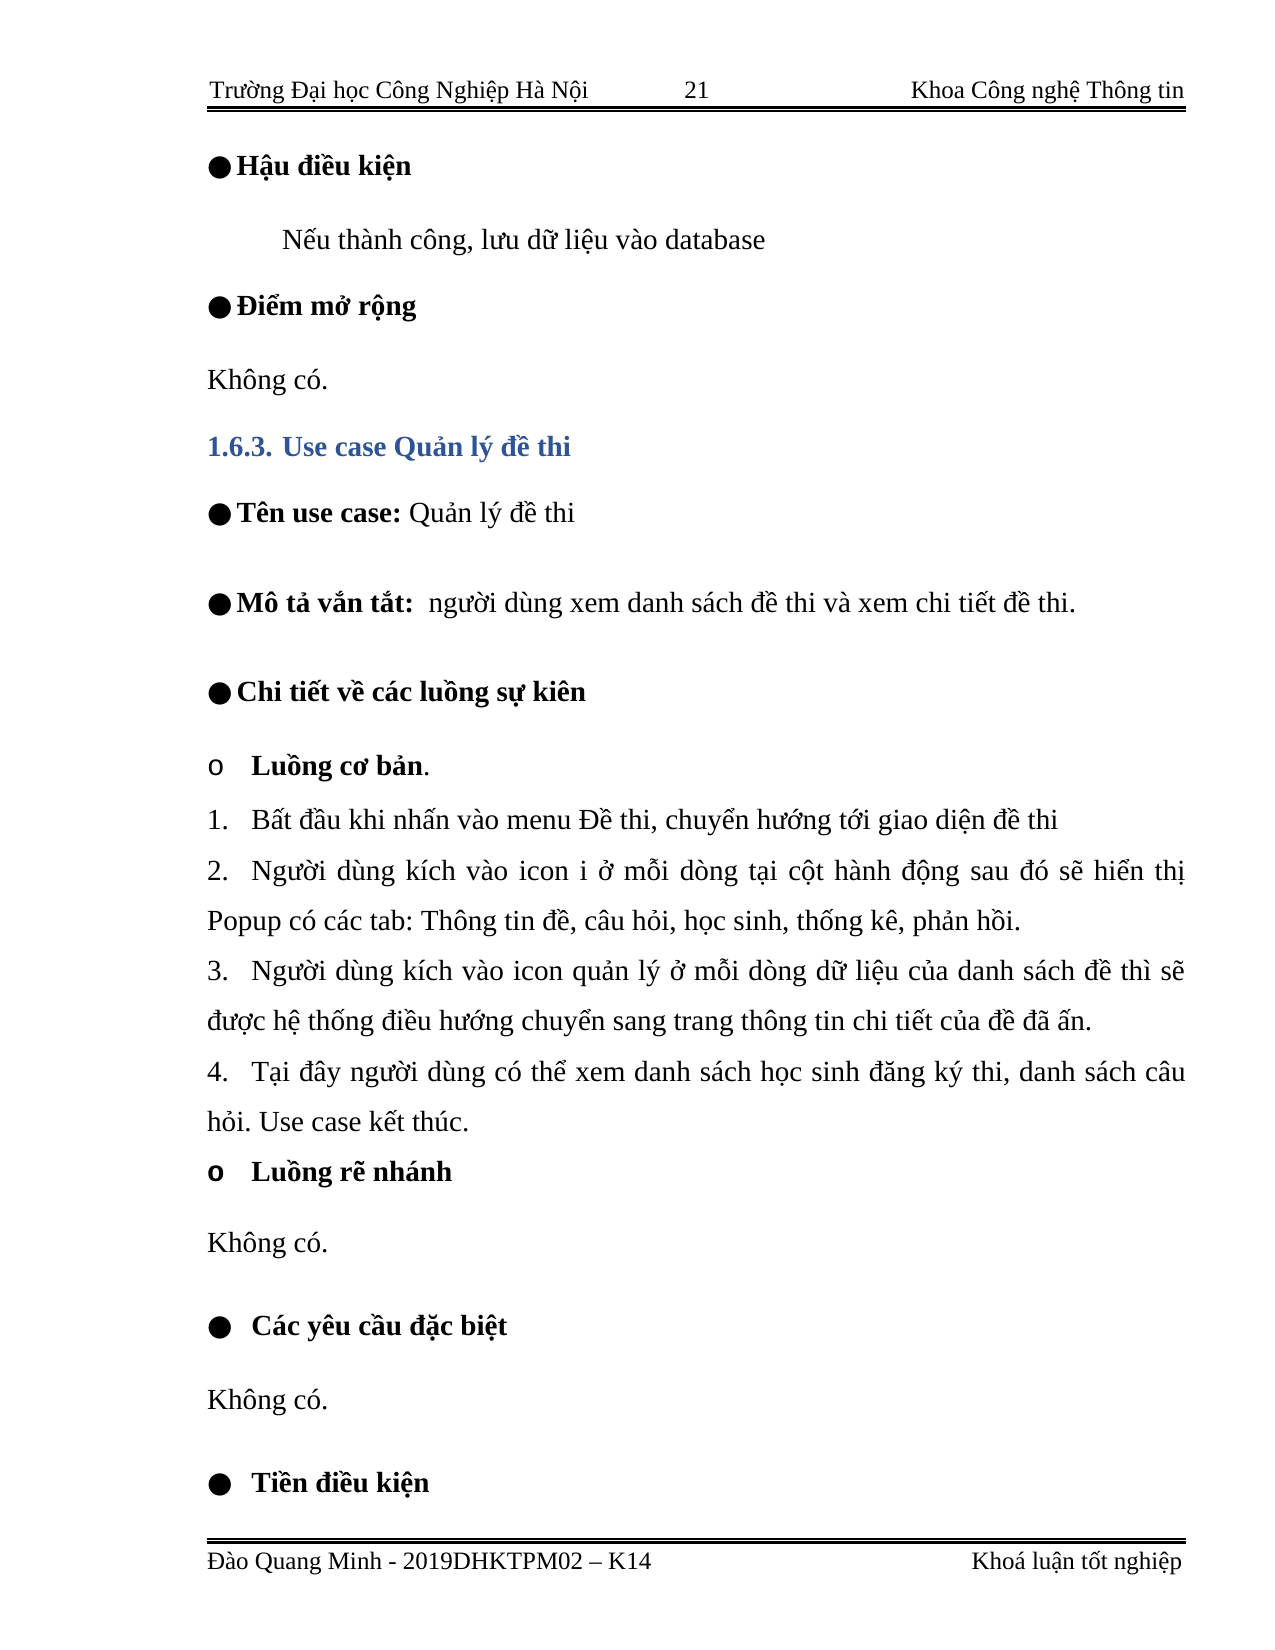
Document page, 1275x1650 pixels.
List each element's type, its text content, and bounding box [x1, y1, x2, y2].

list Luồng rẽ nhánh [207, 1154, 1186, 1191]
subtitle Use case Quản lý đề thi [207, 429, 1186, 462]
list Mô tả vắn tắt: người dùng xem danh sách đề thi và xem chi tiết đề thi. [207, 569, 1186, 629]
text Không có. [207, 1382, 1186, 1415]
list Tên use case: Quản lý đề thi [207, 479, 1186, 539]
list Chi tiết về các luồng sự kiên [207, 658, 1186, 718]
text Không có. [207, 1225, 1186, 1259]
list Luồng cơ bản. [207, 748, 1186, 784]
list Các yêu cầu đặc biệt [207, 1292, 1186, 1352]
list Điểm mở rộng [207, 272, 1186, 332]
text Nếu thành công, lưu dữ liệu vào database [282, 222, 1186, 255]
list Hậu điều kiện [207, 132, 1186, 192]
text Không có. [207, 362, 1186, 395]
list Bất đầu khi nhấn vào menu Đề thi, chuyển hướng tới giao diện đề thi [207, 802, 1186, 836]
list Người dùng kích vào icon quản lý ở mỗi dòng dữ liệu của danh sách đề thì sẽ được hệ thống điều hướng chuyển sang trang thông tin chi tiết của đề đã ấn. [207, 953, 1186, 1037]
list Tiền điều kiện [207, 1449, 1186, 1509]
list Người dùng kích vào icon i ở mỗi dòng tại cột hành động sau đó sẽ hiển thị Popup có các tab: Thông tin đề, câu hỏi, học sinh, thống kê, phản hồi. [207, 853, 1186, 936]
list Tại đây người dùng có thể xem danh sách học sinh đăng ký thi, danh sách câu hỏi. Use case kết thúc. [207, 1054, 1186, 1138]
